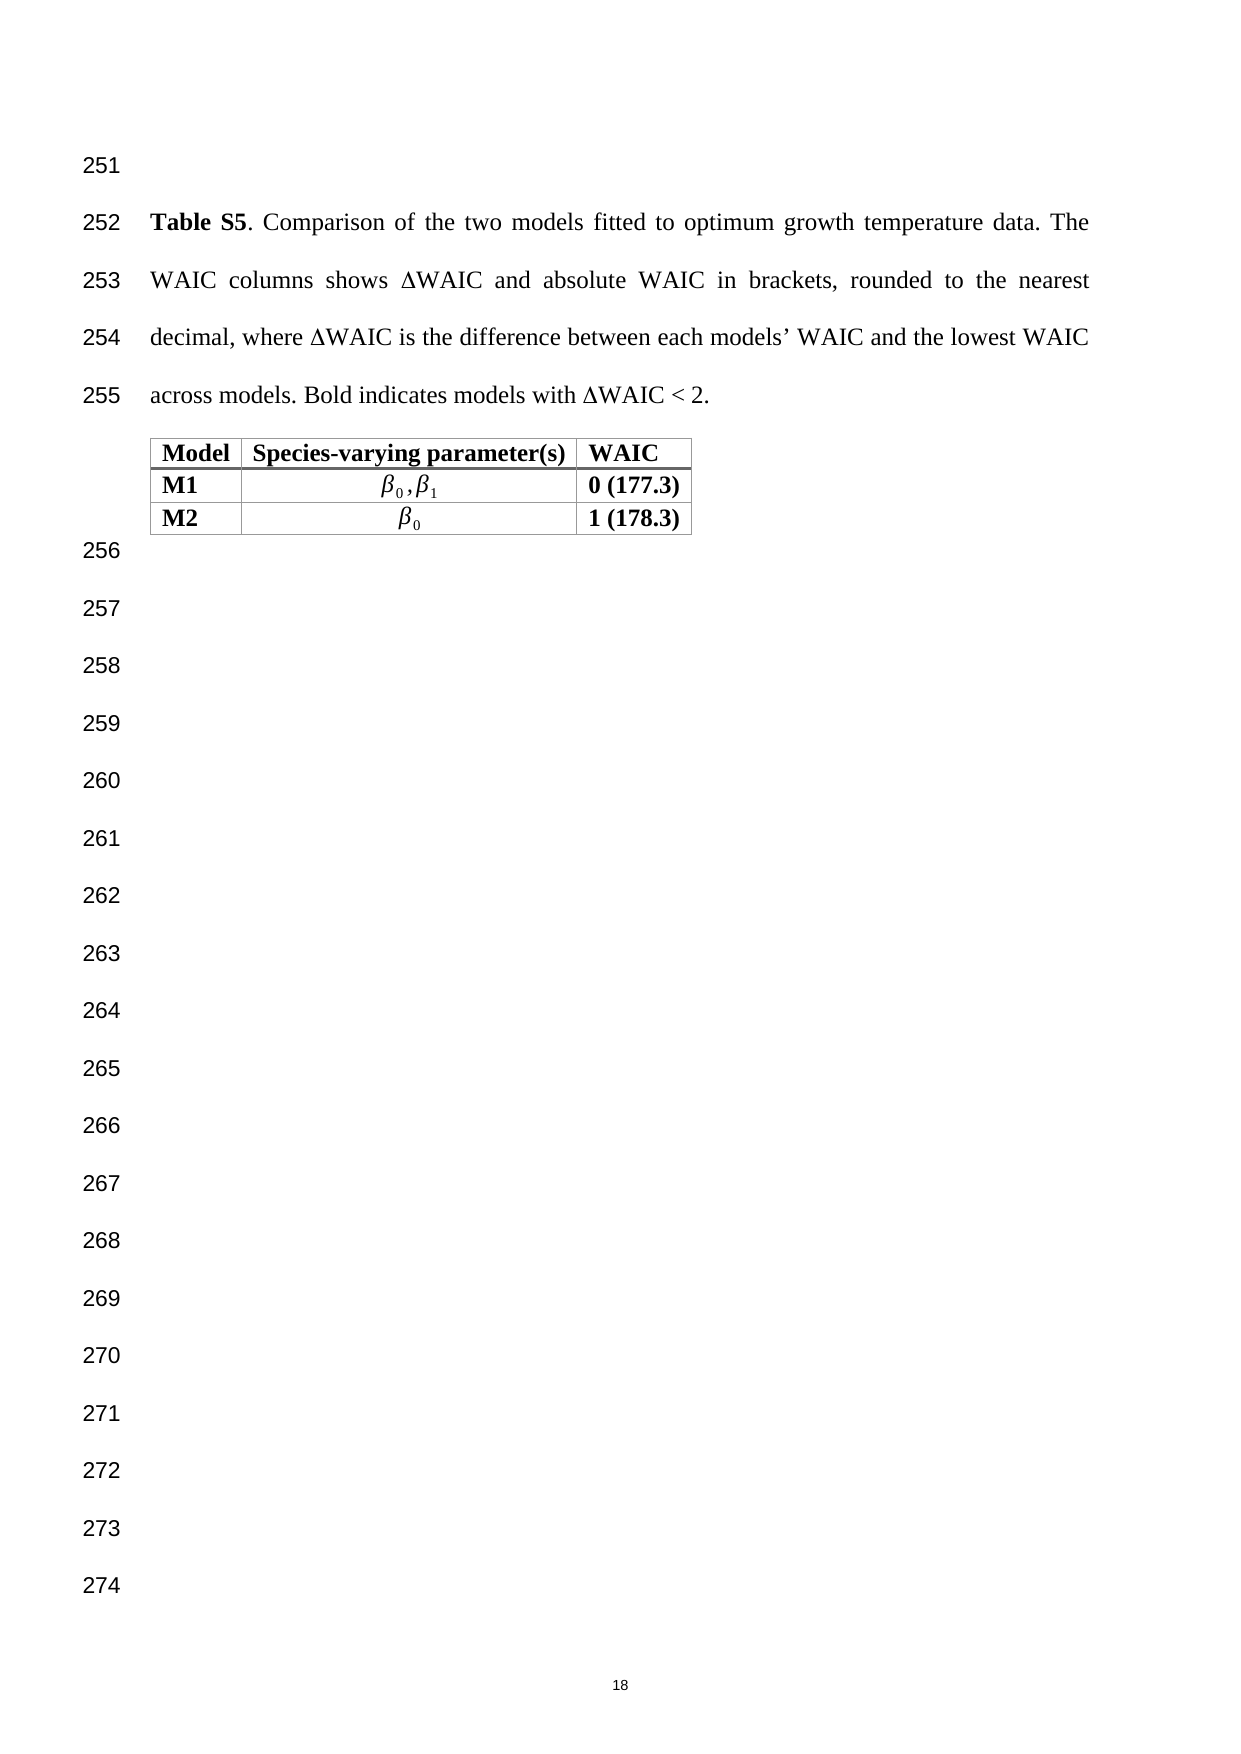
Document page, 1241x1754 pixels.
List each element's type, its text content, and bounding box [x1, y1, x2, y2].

table_cell M2 [151, 503, 241, 534]
table_cell 1 (178.3) [577, 503, 691, 534]
text Table S5. Comparison of the two models fitted to optimum growth temperature data. The WAIC columns shows WAIC and absolute WAIC in brackets, rounded to the nearest decimal, where WAIC is the difference between each models’ WAIC and the lowest WAIC across models. Bold indicates models with WAIC < 2. [150, 207, 1090, 409]
table_cell M1 [151, 470, 241, 502]
table_cell [242, 470, 576, 502]
table_cell [242, 503, 576, 534]
table_header WAIC [577, 439, 691, 467]
table_header Species-varying parameter(s) [242, 439, 576, 467]
table_header Model [151, 439, 241, 467]
table_cell 0 (177.3) [577, 470, 691, 502]
